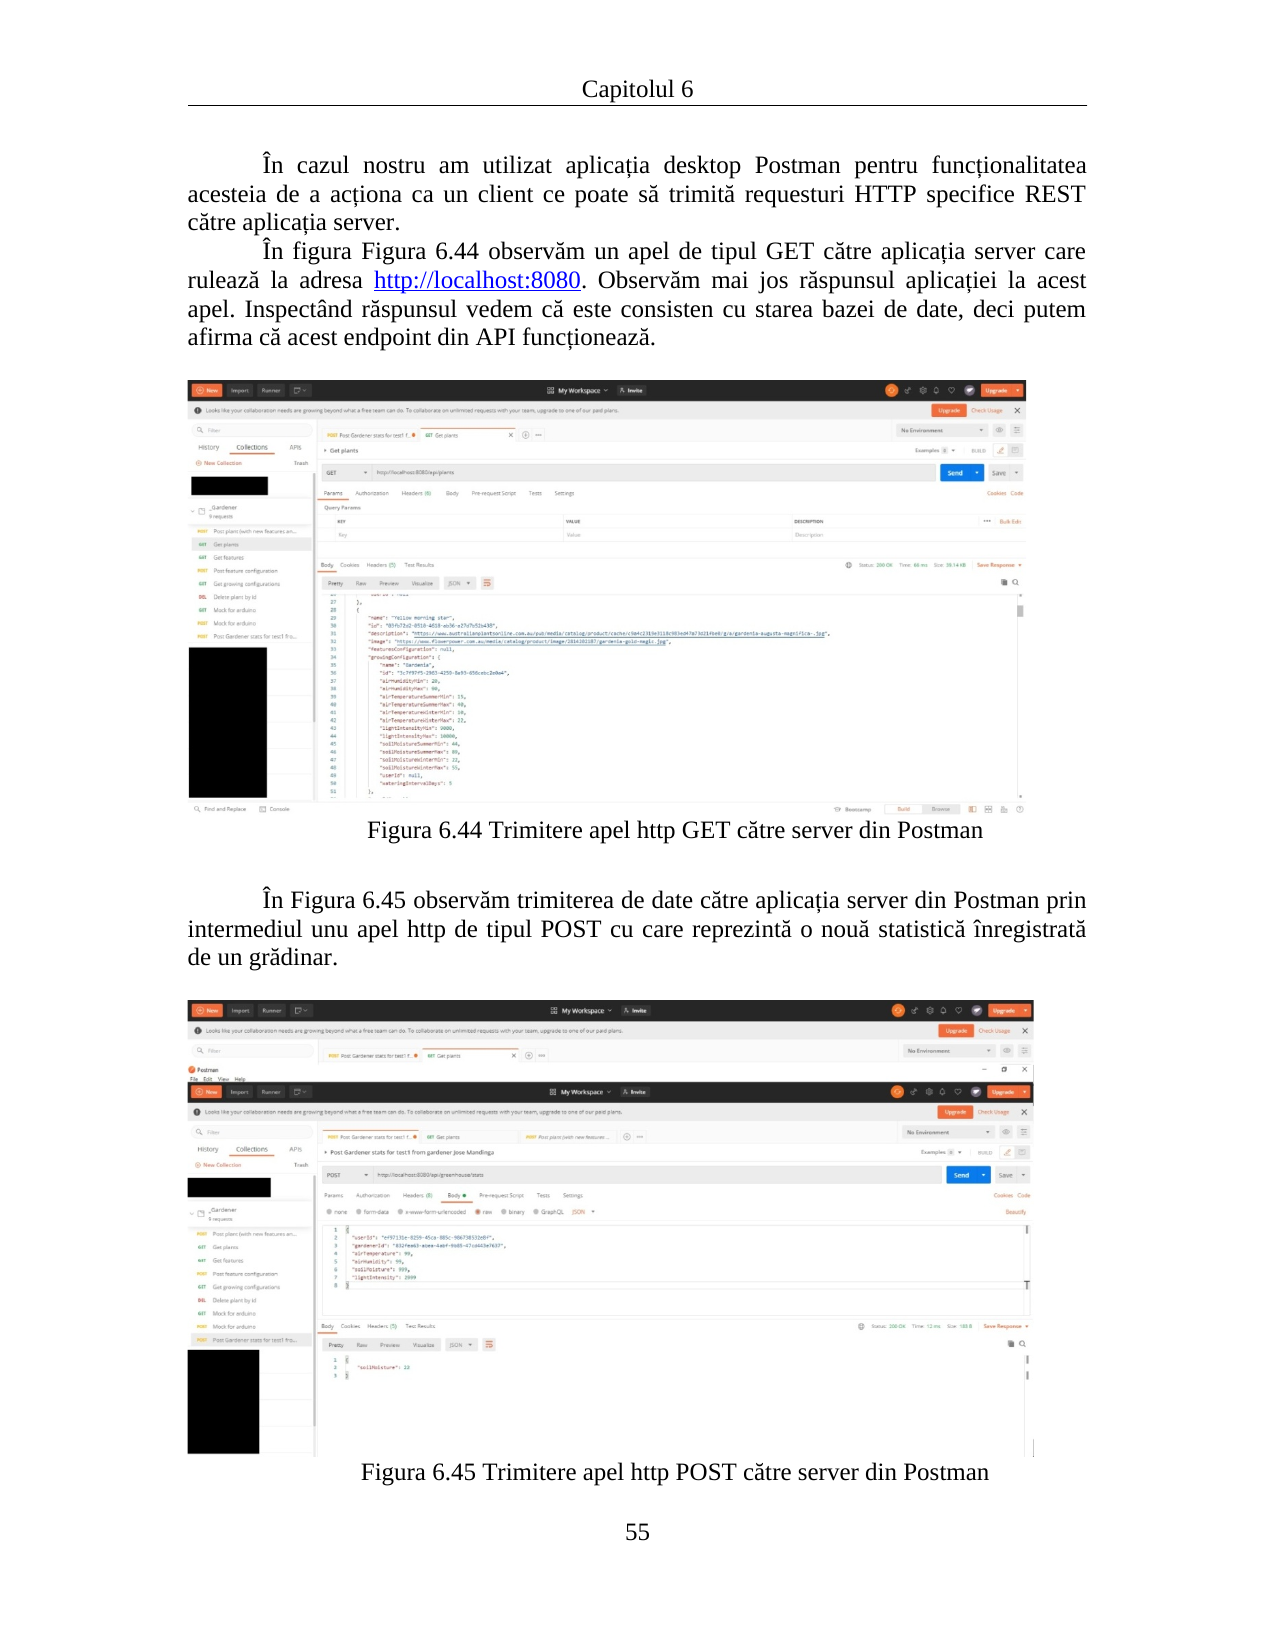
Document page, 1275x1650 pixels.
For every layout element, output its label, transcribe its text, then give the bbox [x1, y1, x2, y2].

picture [187, 1000, 1034, 1457]
picture [187, 380, 1027, 815]
text În cazul nostru am utilizat aplicația desktop Postman pentru funcționalitatea acesteia de a acționa ca un client ce poate să trimită requesturi HTTP specifice REST către aplicația server. [187, 150, 1087, 236]
